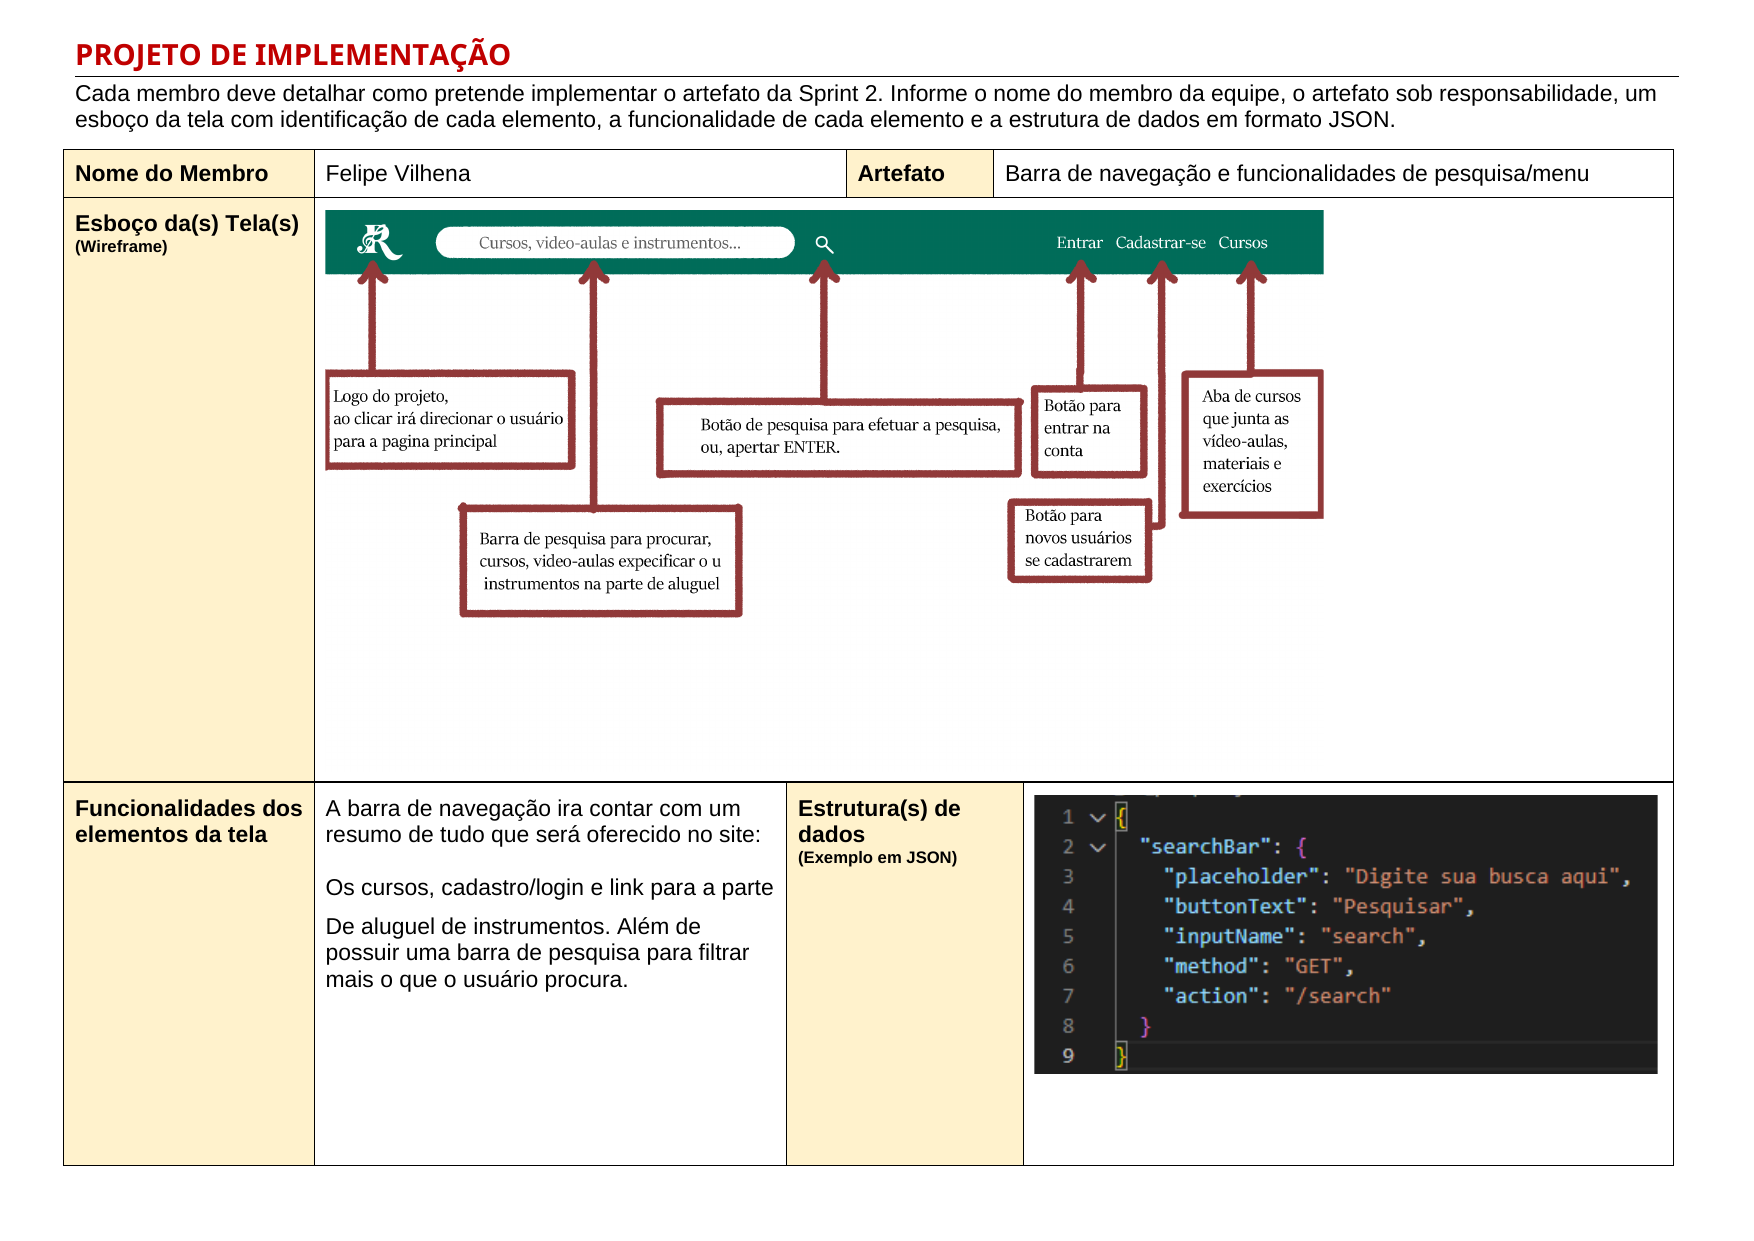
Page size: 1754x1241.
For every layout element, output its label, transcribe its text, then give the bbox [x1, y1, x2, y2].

subtitle PROJETO DE IMPLEMENTAÇÃO [75, 34, 1679, 76]
table_cell [315, 198, 1673, 781]
table_cell Funcionalidades dos elementos da tela [64, 783, 314, 1165]
table_cell Estrutura(s) de dados (Exemplo em JSON) [787, 783, 1023, 1165]
table_cell [1024, 783, 1673, 1165]
text Cada membro deve detalhar como pretende implementar o artefato da Sprint 2. Informe o nome do membro da equipe, o artefato sob responsabilidade, um esboço da tela com identificação de cada elemento, a funcionalidade de cada elemento e a estrutura de dados em formato JSON. [75, 80, 1679, 132]
table_header Felipe Vilhena [315, 150, 846, 197]
table_header Nome do Membro [64, 150, 314, 197]
picture [325, 210, 1324, 772]
table_cell Esboço da(s) Tela(s) (Wireframe) [64, 198, 314, 781]
picture [1034, 795, 1658, 1074]
table_cell A barra de navegação ira contar com um resumo de tudo que será oferecido no site: Os cursos, cadastro/login e link para a parte De aluguel de instrumentos. Além de possuir uma barra de pesquisa para filtrar mais o que o usuário procura. [315, 783, 786, 1165]
table_header Barra de navegação e funcionalidades de pesquisa/menu [994, 150, 1673, 197]
table_header Artefato [847, 150, 993, 197]
